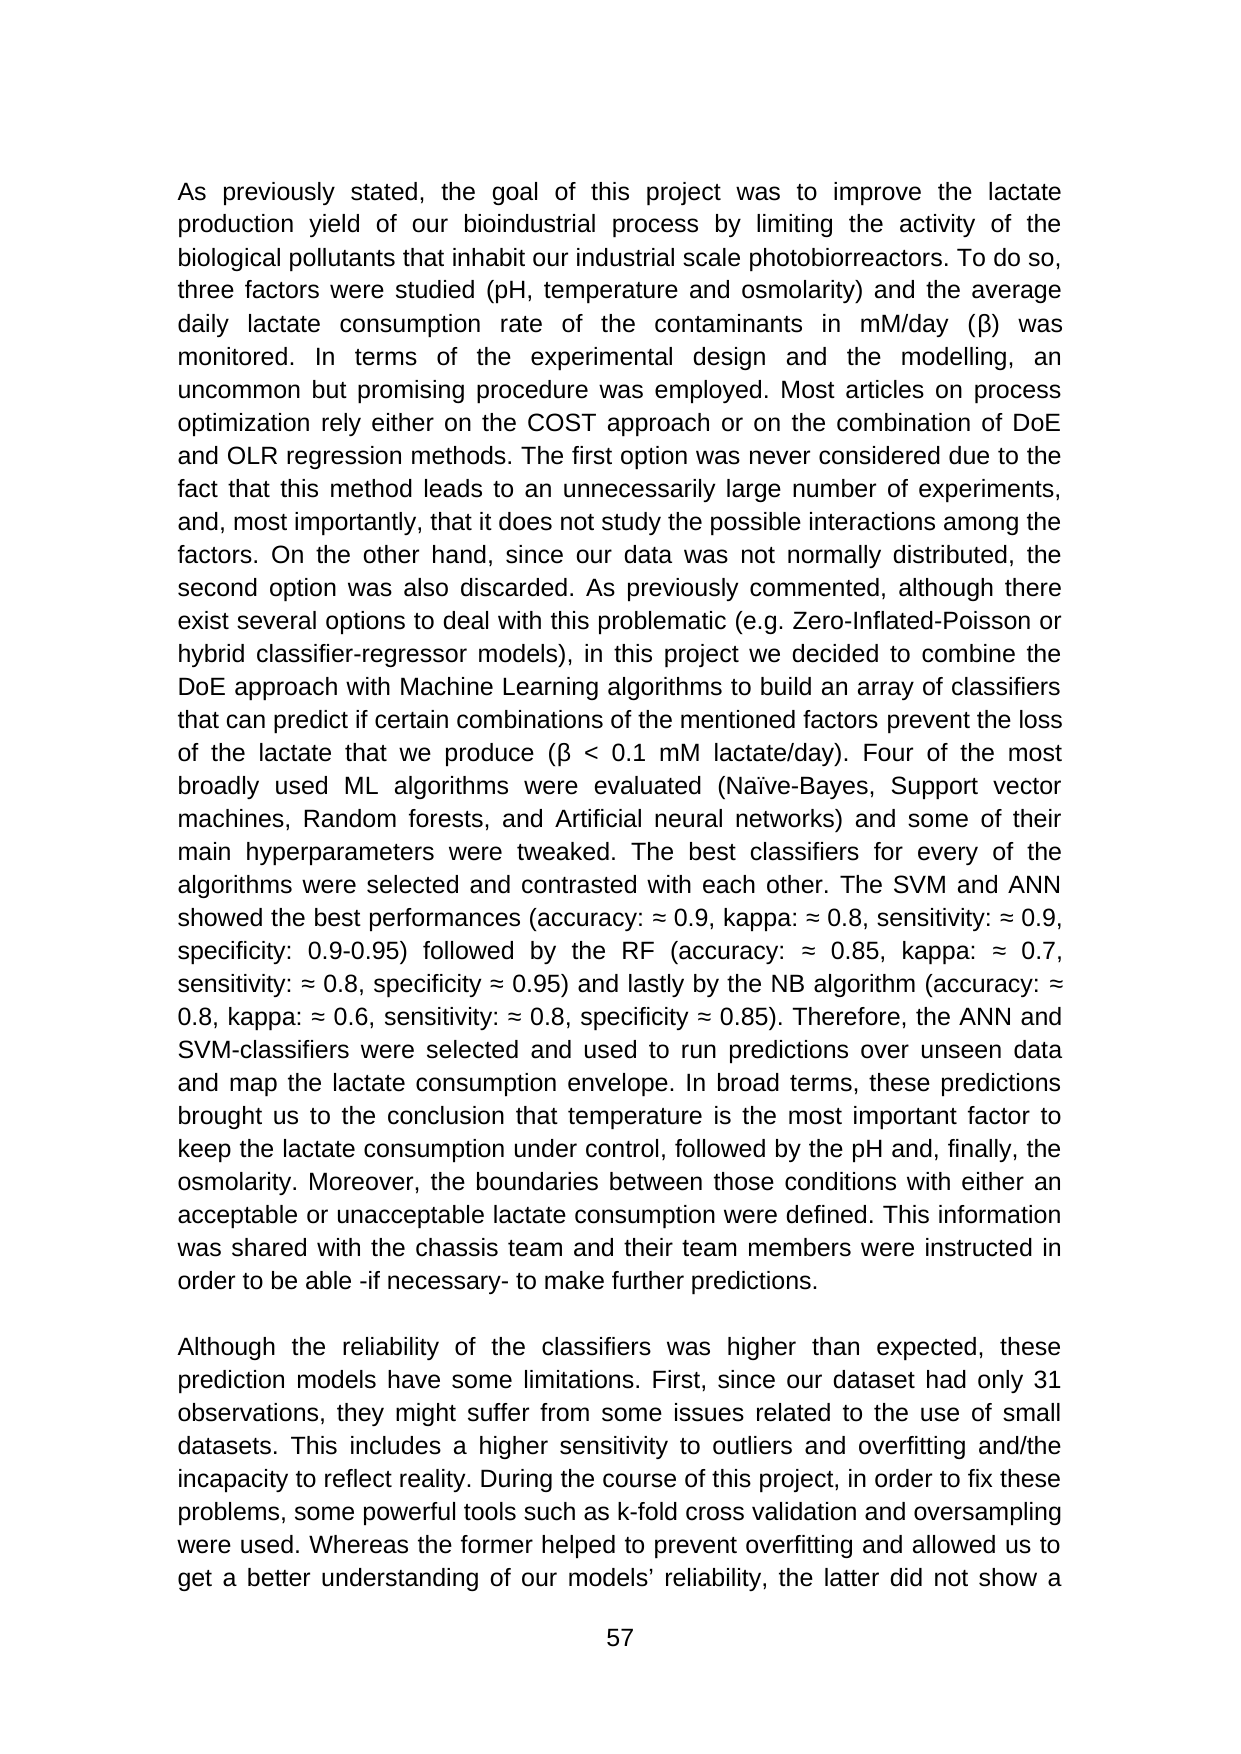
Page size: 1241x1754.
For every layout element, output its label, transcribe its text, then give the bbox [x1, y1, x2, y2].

text As previously stated, the goal of this project was to improve the lactate production yield of our bioindustrial process by limiting the activity of the biological pollutants that inhabit our industrial scale photobiorreactors. To do so, three factors were studied (pH, temperature and osmolarity) and the average daily lactate consumption rate of the contaminants in mM/day (β) was monitored. In terms of the experimental design and the modelling, an uncommon but promising procedure was employed. Most articles on process optimization rely either on the COST approach or on the combination of DoE and OLR regression methods. The first option was never considered due to the fact that this method leads to an unnecessarily large number of experiments, and, most importantly, that it does not study the possible interactions among the factors. On the other hand, since our data was not normally distributed, the second option was also discarded. As previously commented, although there exist several options to deal with this problematic (e.g. Zero-Inflated-Poisson or hybrid classifier-regressor models), in this project we decided to combine the DoE approach with Machine Learning algorithms to build an array of classifiers that can predict if certain combinations of the mentioned factors prevent the loss of the lactate that we produce (β < 0.1 mM lactate/day). Four of the most broadly used ML algorithms were evaluated (Naïve-Bayes, Support vector machines, Random forests, and Artificial neural networks) and some of their main hyperparameters were tweaked. The best classifiers for every of the algorithms were selected and contrasted with each other. The SVM and ANN showed the best performances (accuracy: ≈ 0.9, kappa: ≈ 0.8, sensitivity: ≈ 0.9, specificity: 0.9-0.95) followed by the RF (accuracy: ≈ 0.85, kappa: ≈ 0.7, sensitivity: ≈ 0.8, specificity ≈ 0.95) and lastly by the NB algorithm (accuracy: ≈ 0.8, kappa: ≈ 0.6, sensitivity: ≈ 0.8, specificity ≈ 0.85). Therefore, the ANN and SVM-classifiers were selected and used to run predictions over unseen data and map the lactate consumption envelope. In broad terms, these predictions brought us to the conclusion that temperature is the most important factor to keep the lactate consumption under control, followed by the pH and, finally, the osmolarity. Moreover, the boundaries between those conditions with either an acceptable or unacceptable lactate consumption were defined. This information was shared with the chassis team and their team members were instructed in order to be able -if necessary- to make further predictions. [177, 176, 1063, 1295]
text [177, 1332, 1063, 1592]
